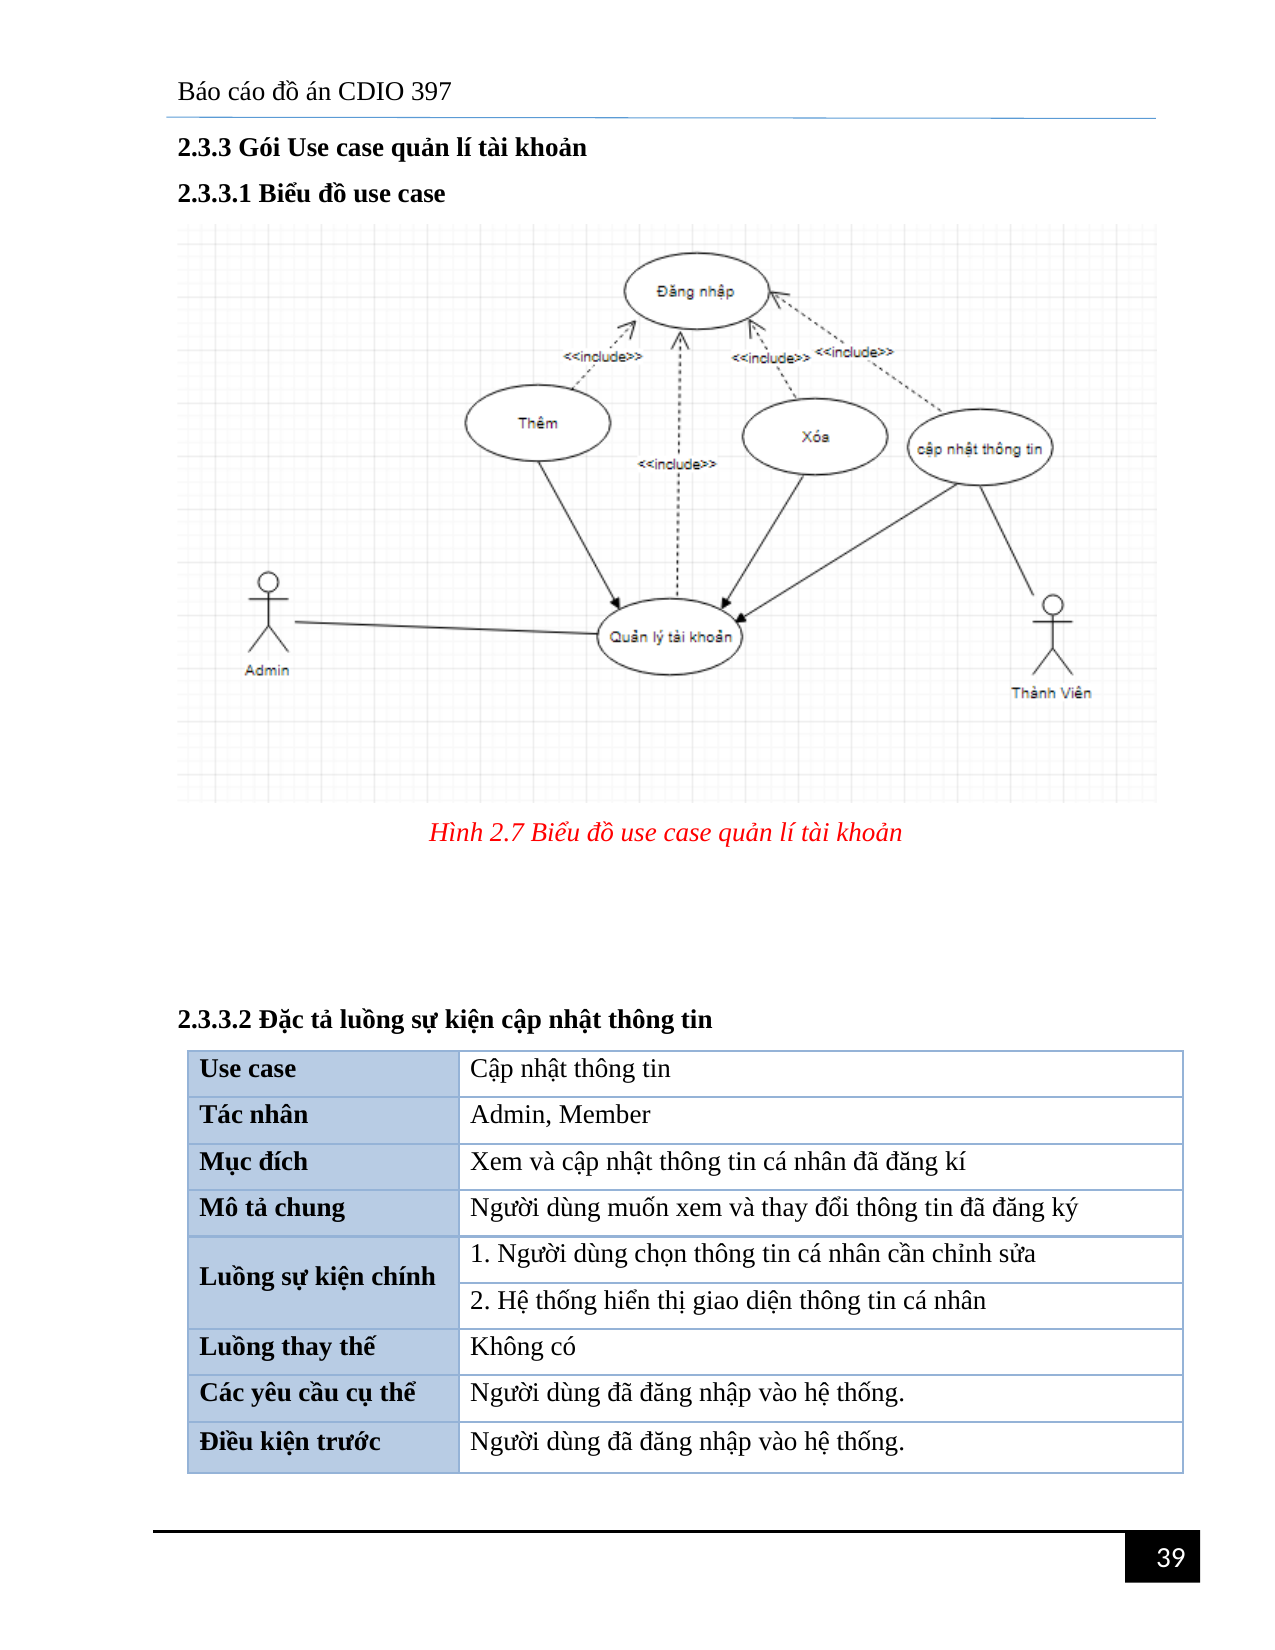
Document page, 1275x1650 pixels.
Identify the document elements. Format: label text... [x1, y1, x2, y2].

table_cell 2. Hệ thống hiển thị giao diện thông tin cá nhân [460, 1284, 1182, 1328]
table_header Cập nhật thông tin [460, 1052, 1182, 1096]
table_cell Xem và cập nhật thông tin cá nhân đã đăng kí [460, 1145, 1182, 1189]
table_cell Điều kiện trước [189, 1423, 458, 1472]
subtitle 2.3.3.1 Biểu đồ use case [177, 177, 1157, 209]
table_cell Không có [460, 1330, 1182, 1374]
table_cell Tác nhân [189, 1098, 458, 1143]
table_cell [460, 1423, 1182, 1472]
picture [177, 224, 1157, 803]
table_cell Mô tả chung [189, 1191, 458, 1235]
table_cell Luồng thay thế [189, 1330, 458, 1374]
text Hình 2.7 Biểu đồ use case quản lí tài khoản [177, 817, 1157, 848]
table_cell Người dùng muốn xem và thay đổi thông tin đã đăng ký [460, 1191, 1182, 1235]
subtitle 2.3.3 Gói Use case quản lí tài khoản [177, 131, 1157, 162]
table_cell Các yêu cầu cụ thể [189, 1376, 458, 1421]
table_cell Mục đích [189, 1145, 458, 1189]
subtitle 2.3.3.2 Đặc tả luồng sự kiện cập nhật thông tin [177, 1003, 1157, 1034]
table_cell Người dùng đã đăng nhập vào hệ thống. [460, 1376, 1182, 1421]
table_cell 1. Người dùng chọn thông tin cá nhân cần chỉnh sửa [460, 1238, 1182, 1282]
table_header Use case [189, 1052, 458, 1096]
table_cell Luồng sự kiện chính [189, 1238, 458, 1328]
table_cell Admin, Member [460, 1098, 1182, 1143]
